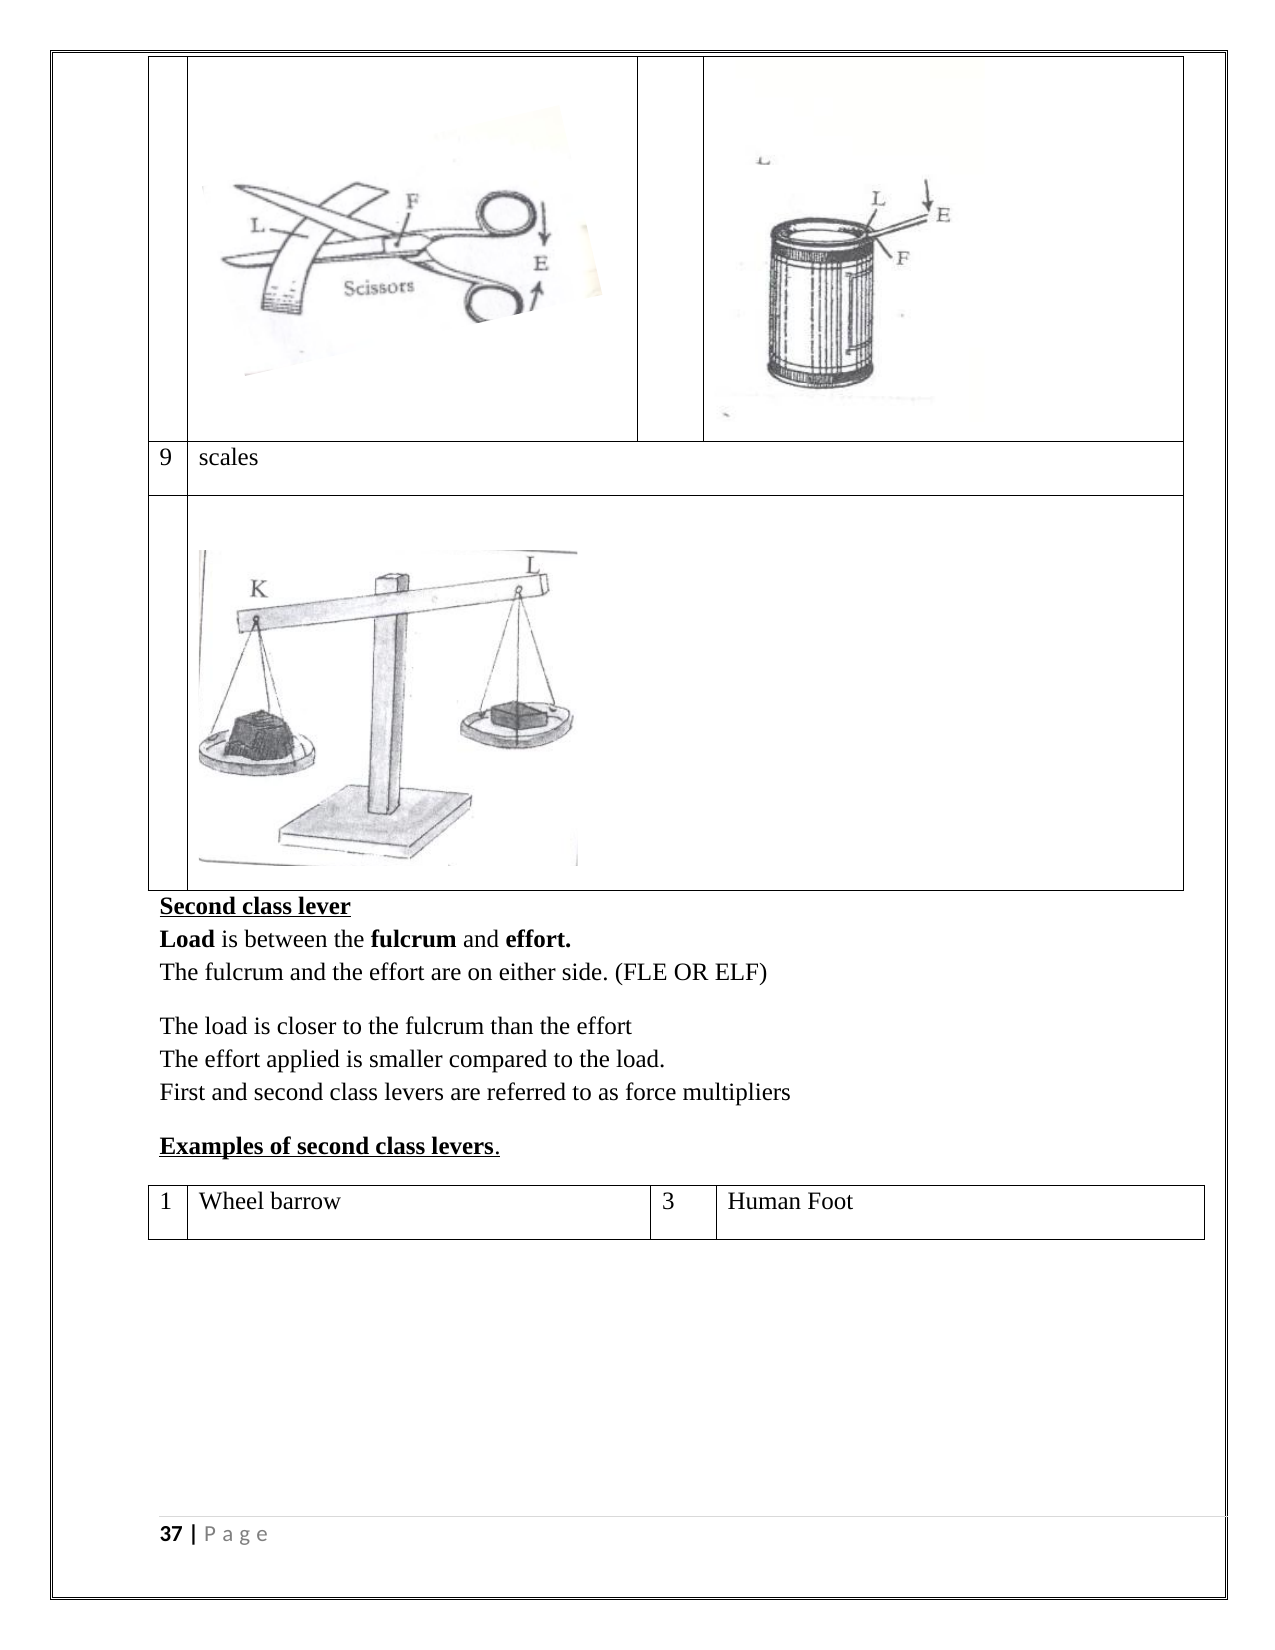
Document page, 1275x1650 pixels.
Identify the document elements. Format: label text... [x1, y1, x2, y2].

text Second class lever Load is between the fulcrum and effort. The fulcrum and the effort are on either side. (FLE OR ELF) [159, 891, 1225, 986]
table_cell scales [188, 442, 1183, 495]
table_cell [149, 496, 187, 890]
picture [201, 105, 603, 376]
table_cell [149, 57, 187, 441]
text Examples of second class levers. [159, 1131, 1225, 1159]
picture [198, 550, 578, 866]
table_cell [638, 57, 703, 441]
table_header Human Foot [717, 1186, 1204, 1239]
table_header 3 [651, 1186, 716, 1239]
table_cell [704, 57, 1183, 441]
table_cell 9 [149, 442, 187, 495]
table_header Wheel barrow [188, 1186, 650, 1239]
table_header 1 [149, 1186, 187, 1239]
table_cell [188, 496, 1183, 890]
picture [714, 57, 985, 422]
table_cell [188, 57, 637, 441]
text The load is closer to the fulcrum than the effort The effort applied is smaller compared to the load. First and second class levers are referred to as force multipliers [159, 1011, 1225, 1106]
